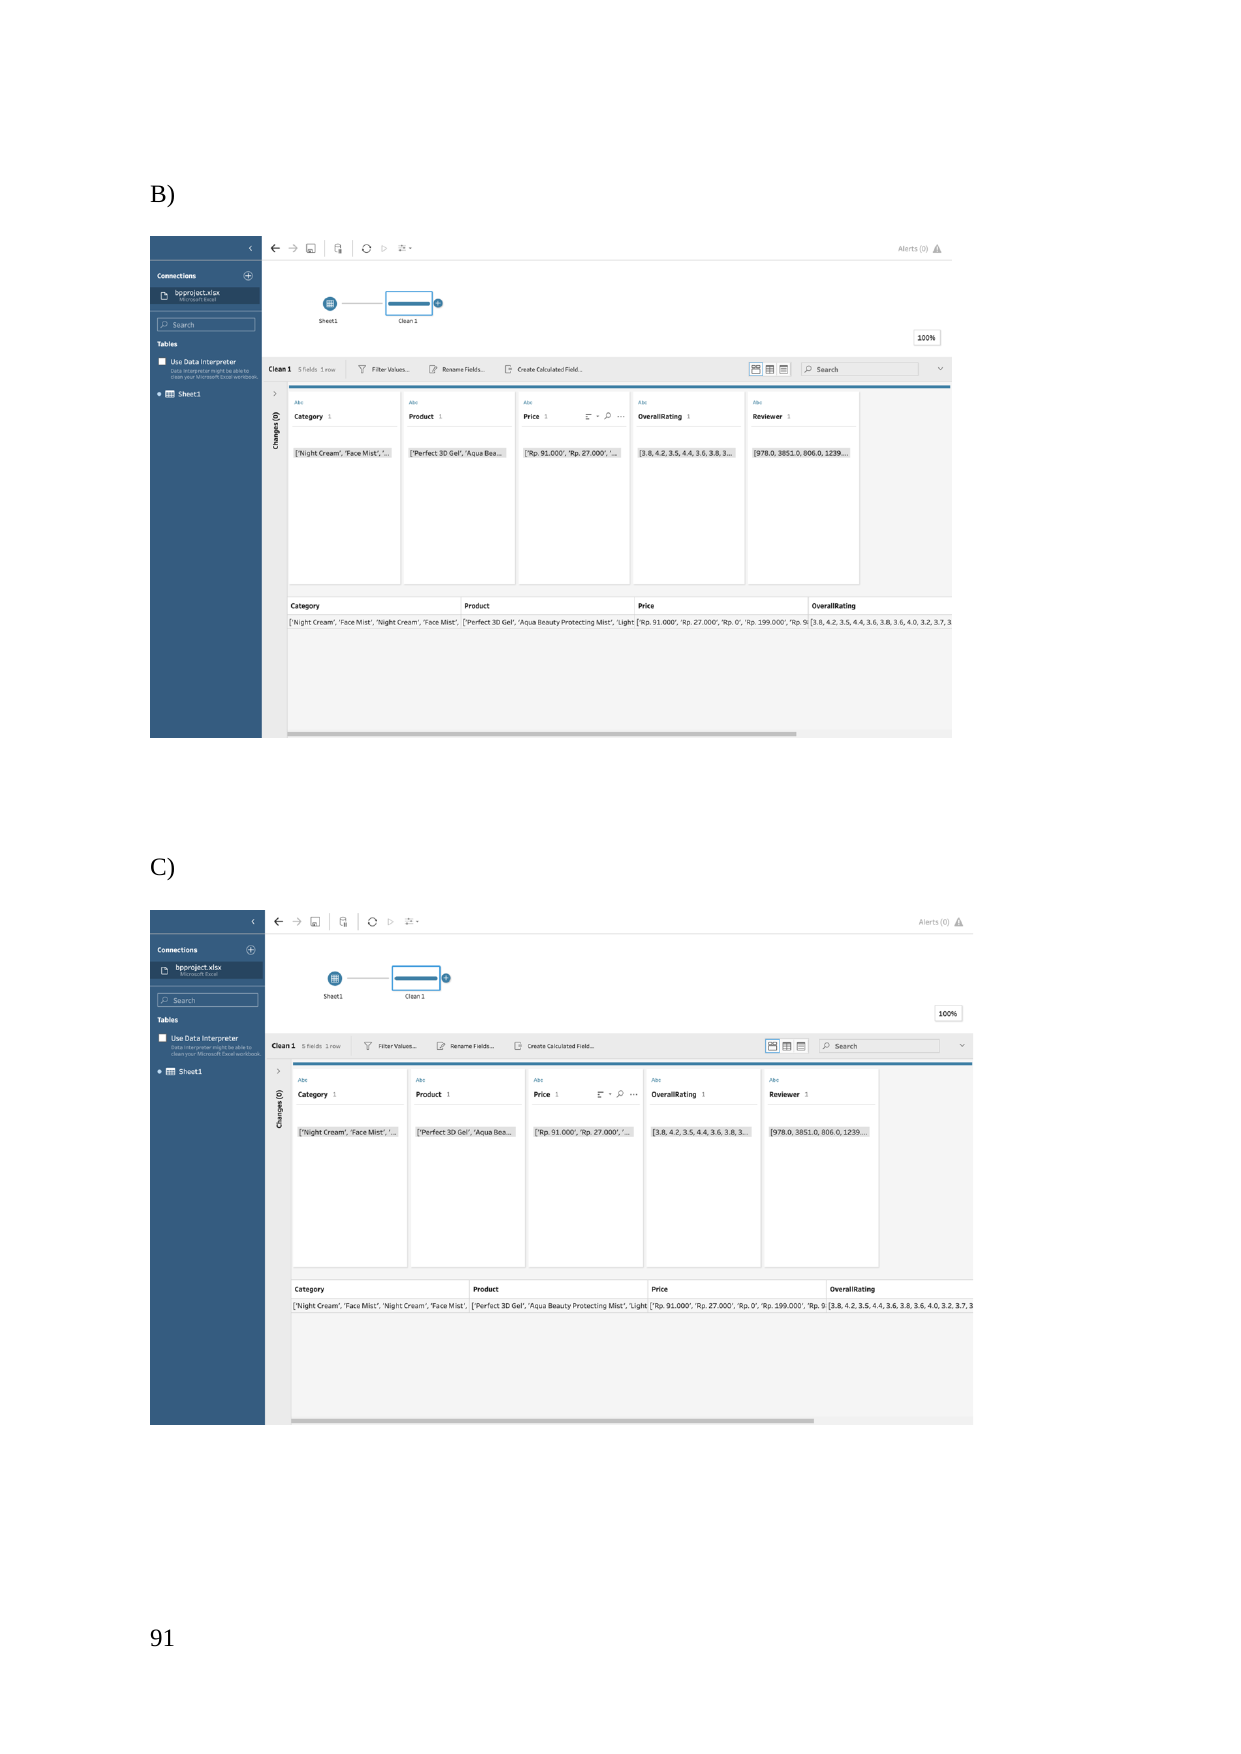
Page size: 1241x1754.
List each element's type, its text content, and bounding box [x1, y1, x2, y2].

text C) [150, 852, 1090, 881]
picture [150, 910, 974, 1425]
picture [150, 236, 952, 738]
text B) [150, 179, 1090, 207]
